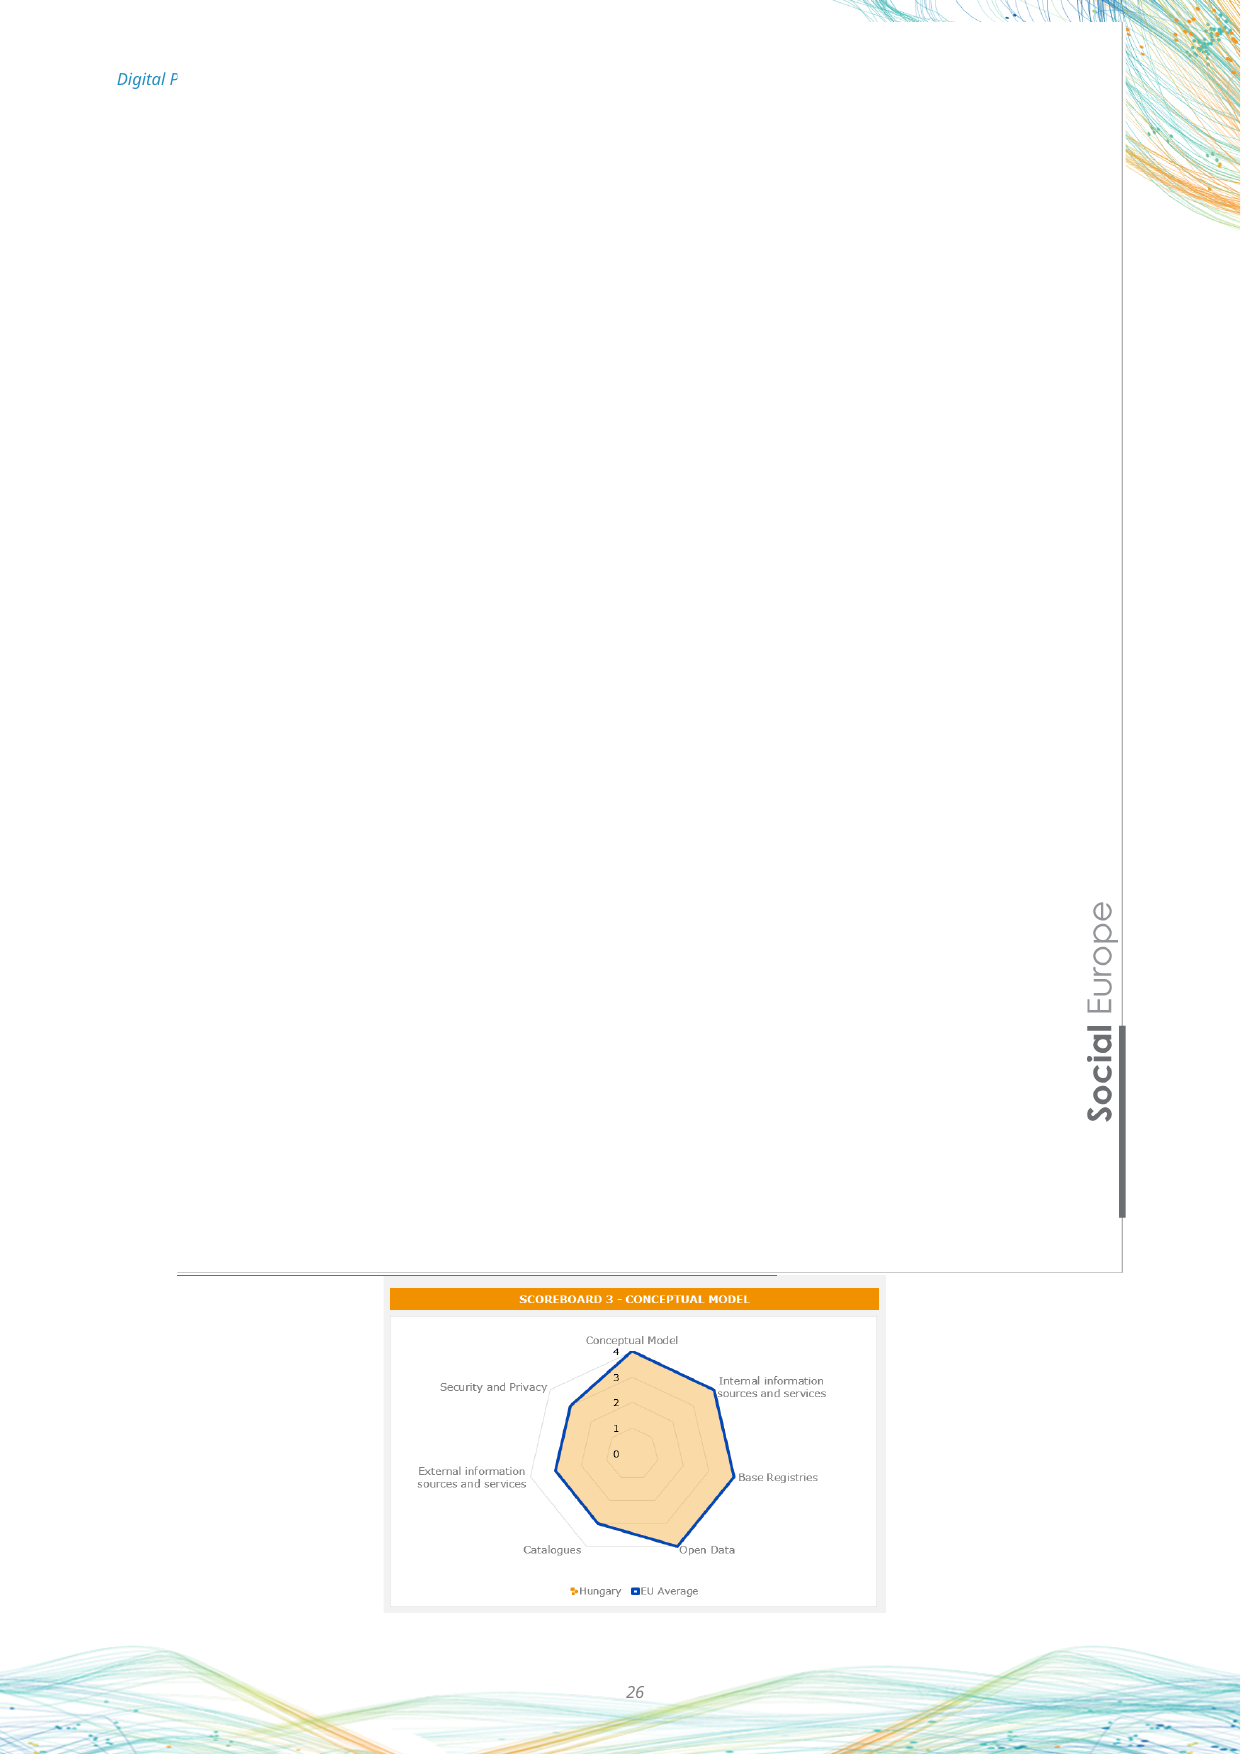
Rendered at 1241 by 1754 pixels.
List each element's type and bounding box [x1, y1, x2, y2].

picture [383, 1275, 886, 1613]
picture [0, 1621, 1241, 1754]
picture [177, 0, 1241, 1273]
